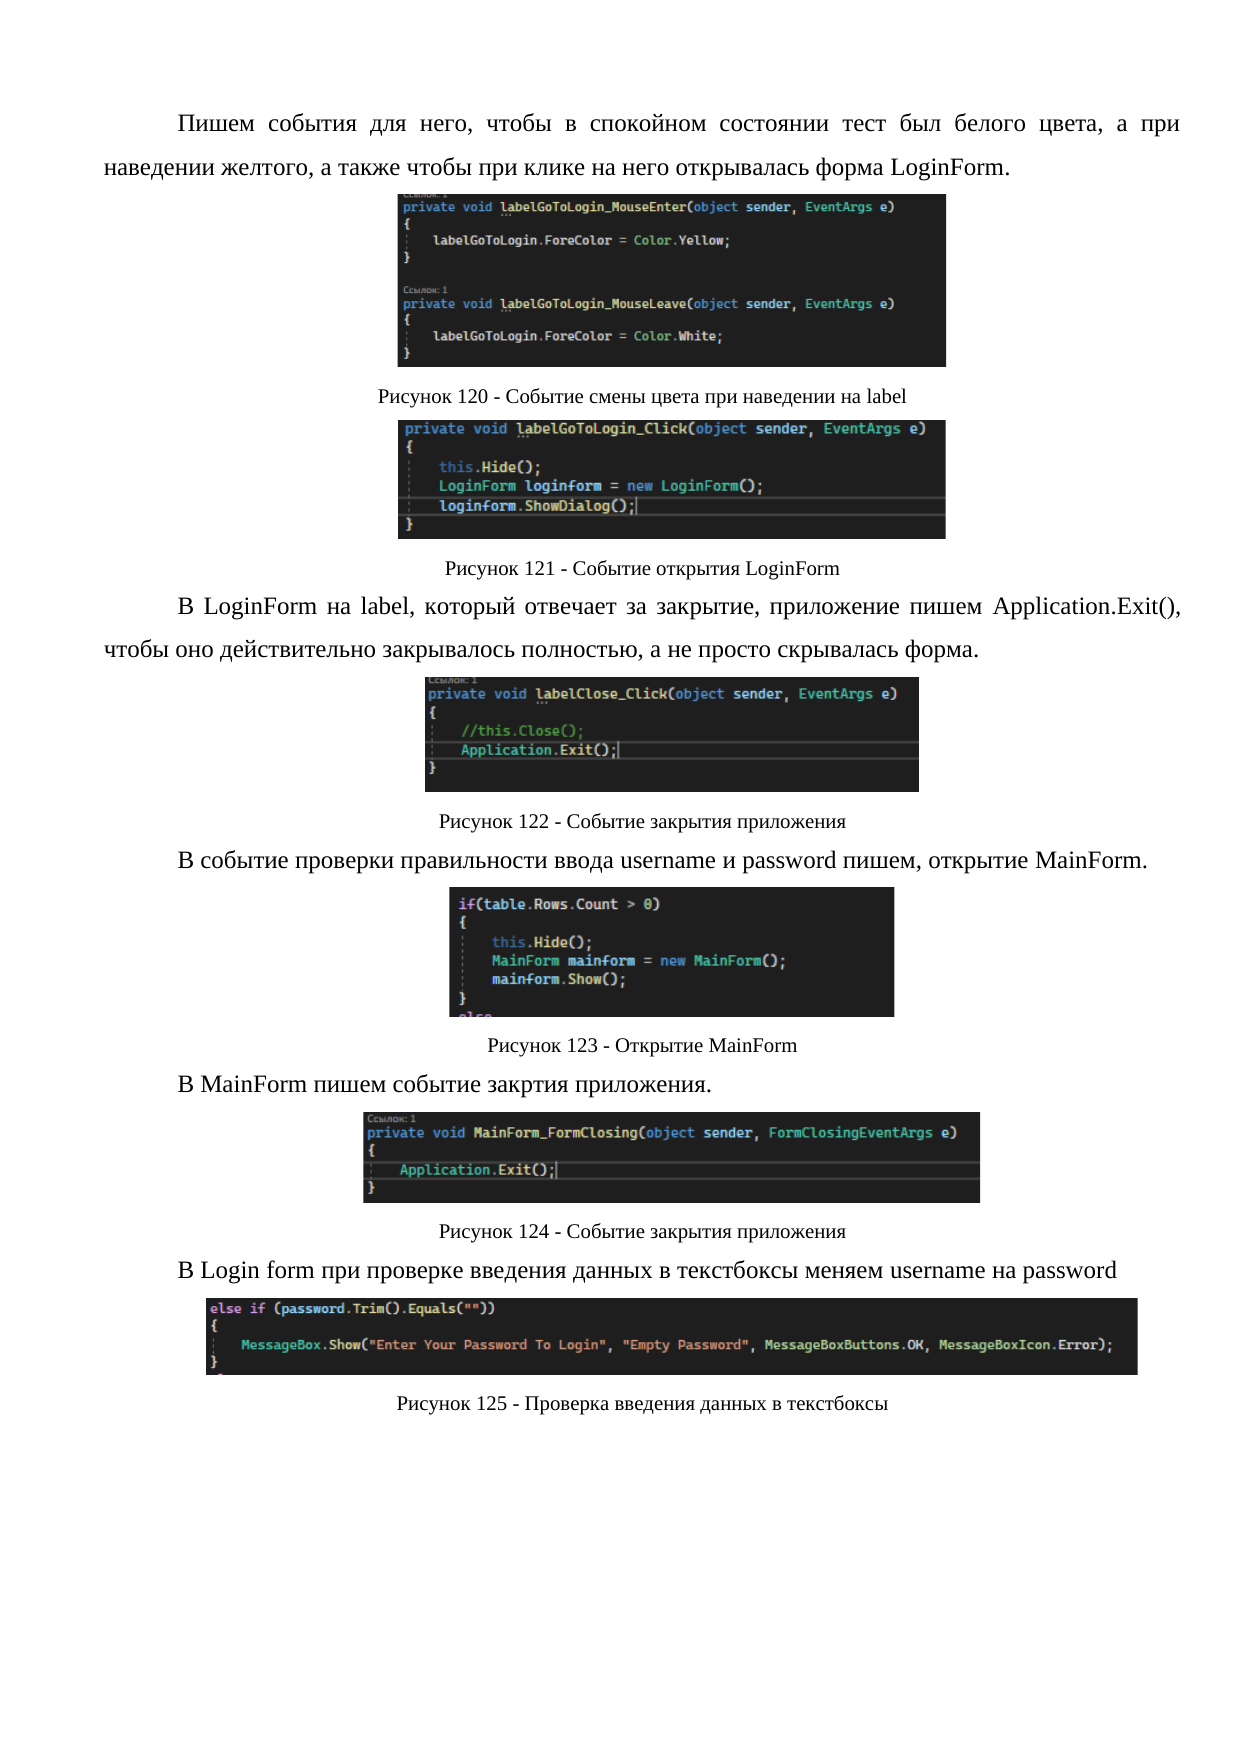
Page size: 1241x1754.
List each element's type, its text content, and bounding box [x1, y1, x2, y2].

picture [206, 1298, 1138, 1375]
picture [363, 1112, 981, 1203]
text В событие проверки правильности ввода username и password пишем, открытие MainForm. [103, 845, 1181, 873]
text В MainForm пишем событие закртия приложения. [103, 1069, 1181, 1098]
picture [425, 677, 919, 792]
text В Login form при проверке введения данных в текстбоксы меняем username на password [103, 1255, 1181, 1284]
text Пишем события для него, чтобы в спокойном состоянии тест был белого цвета, а при наведении желтого, а также чтобы при клике на него открывалась форма LoginForm. [103, 108, 1181, 180]
picture [398, 420, 946, 539]
picture [397, 194, 947, 367]
text В LoginForm на label, который отвечает за закрытие, приложение пишем Application.Exit(), чтобы оно действительно закрывалось полностью, а не просто скрывалась форма. [103, 591, 1181, 663]
picture [449, 887, 895, 1017]
